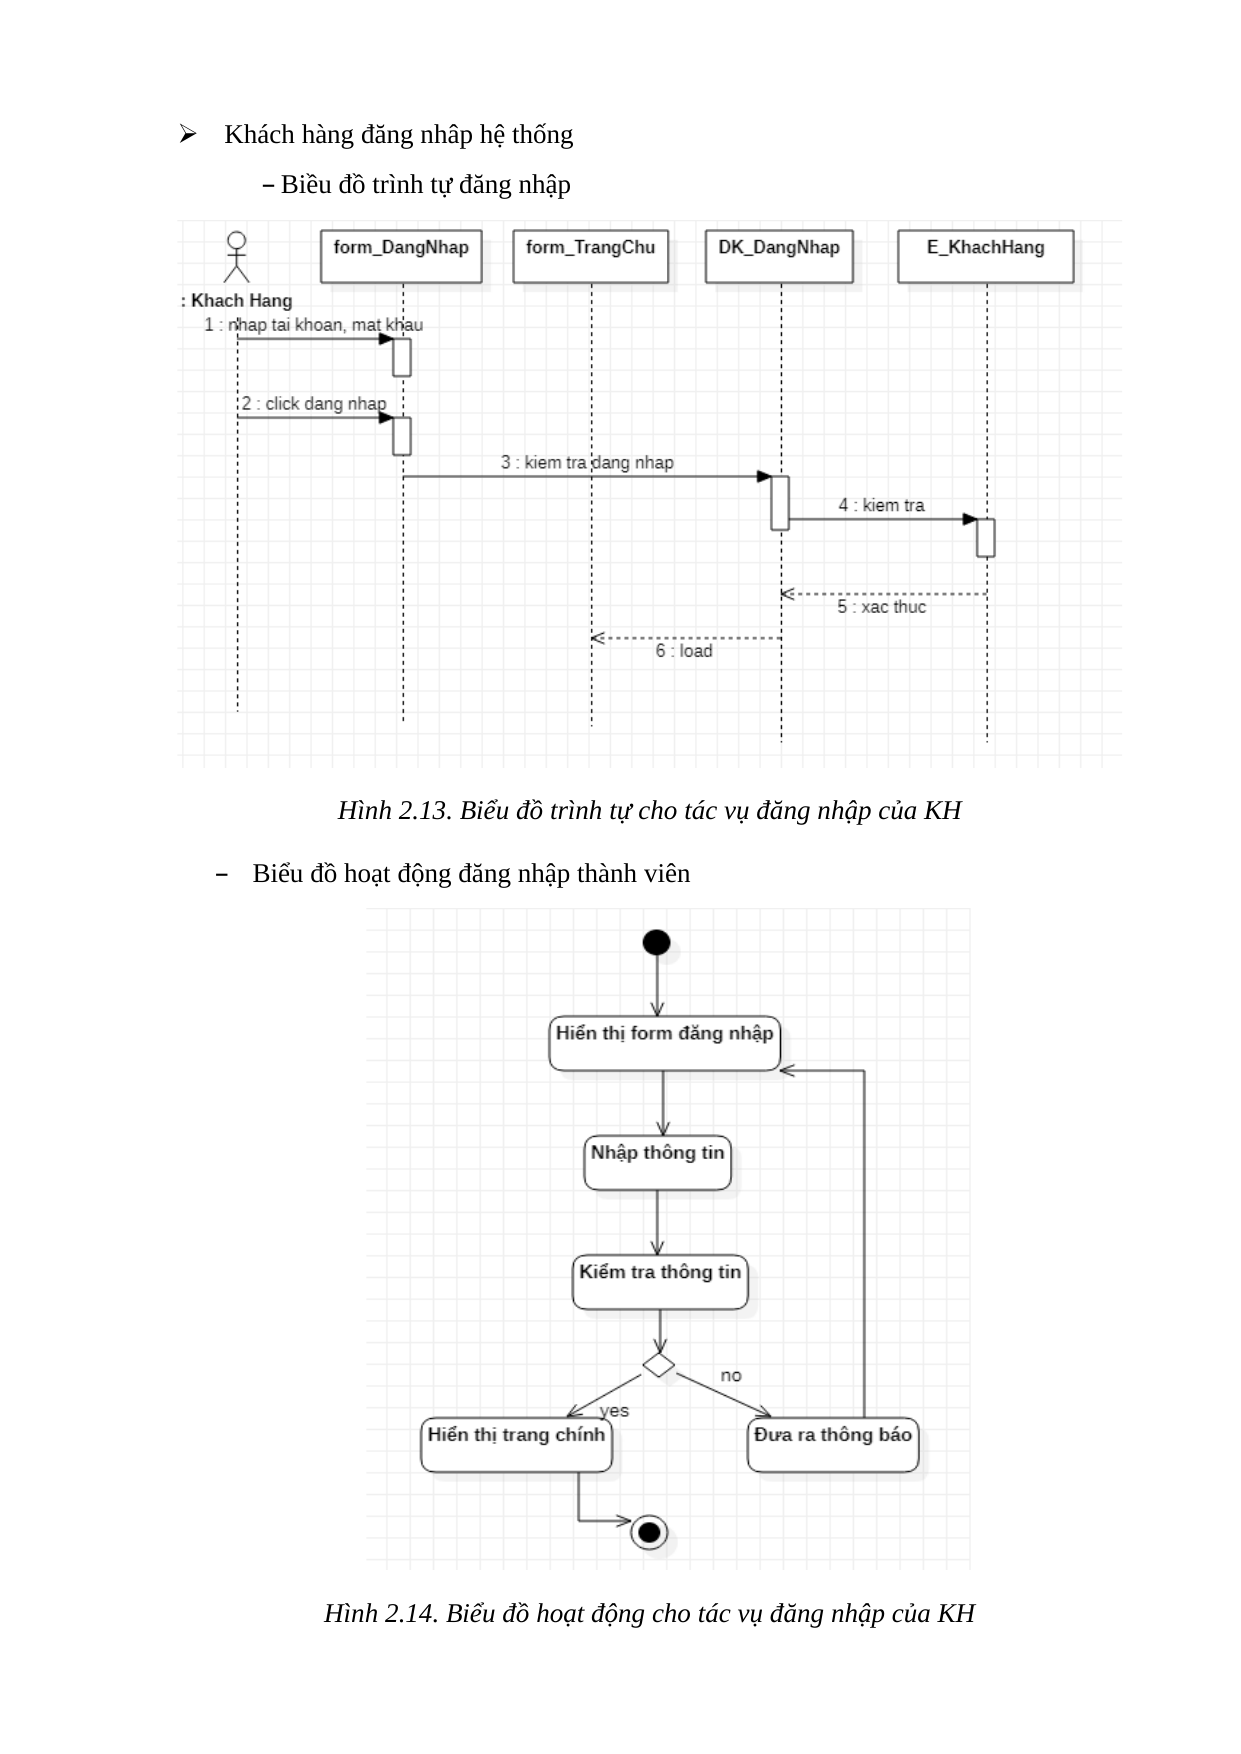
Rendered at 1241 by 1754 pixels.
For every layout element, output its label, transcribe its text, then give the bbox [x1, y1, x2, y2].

picture [177, 220, 1123, 768]
list Biểu đồ hoạt động đăng nhập thành viên [215, 853, 1122, 890]
list Biều đồ trình tự đăng nhập [262, 165, 1122, 202]
picture [366, 908, 971, 1570]
list Khách hàng đăng nhâp hệ thống [177, 118, 1122, 149]
